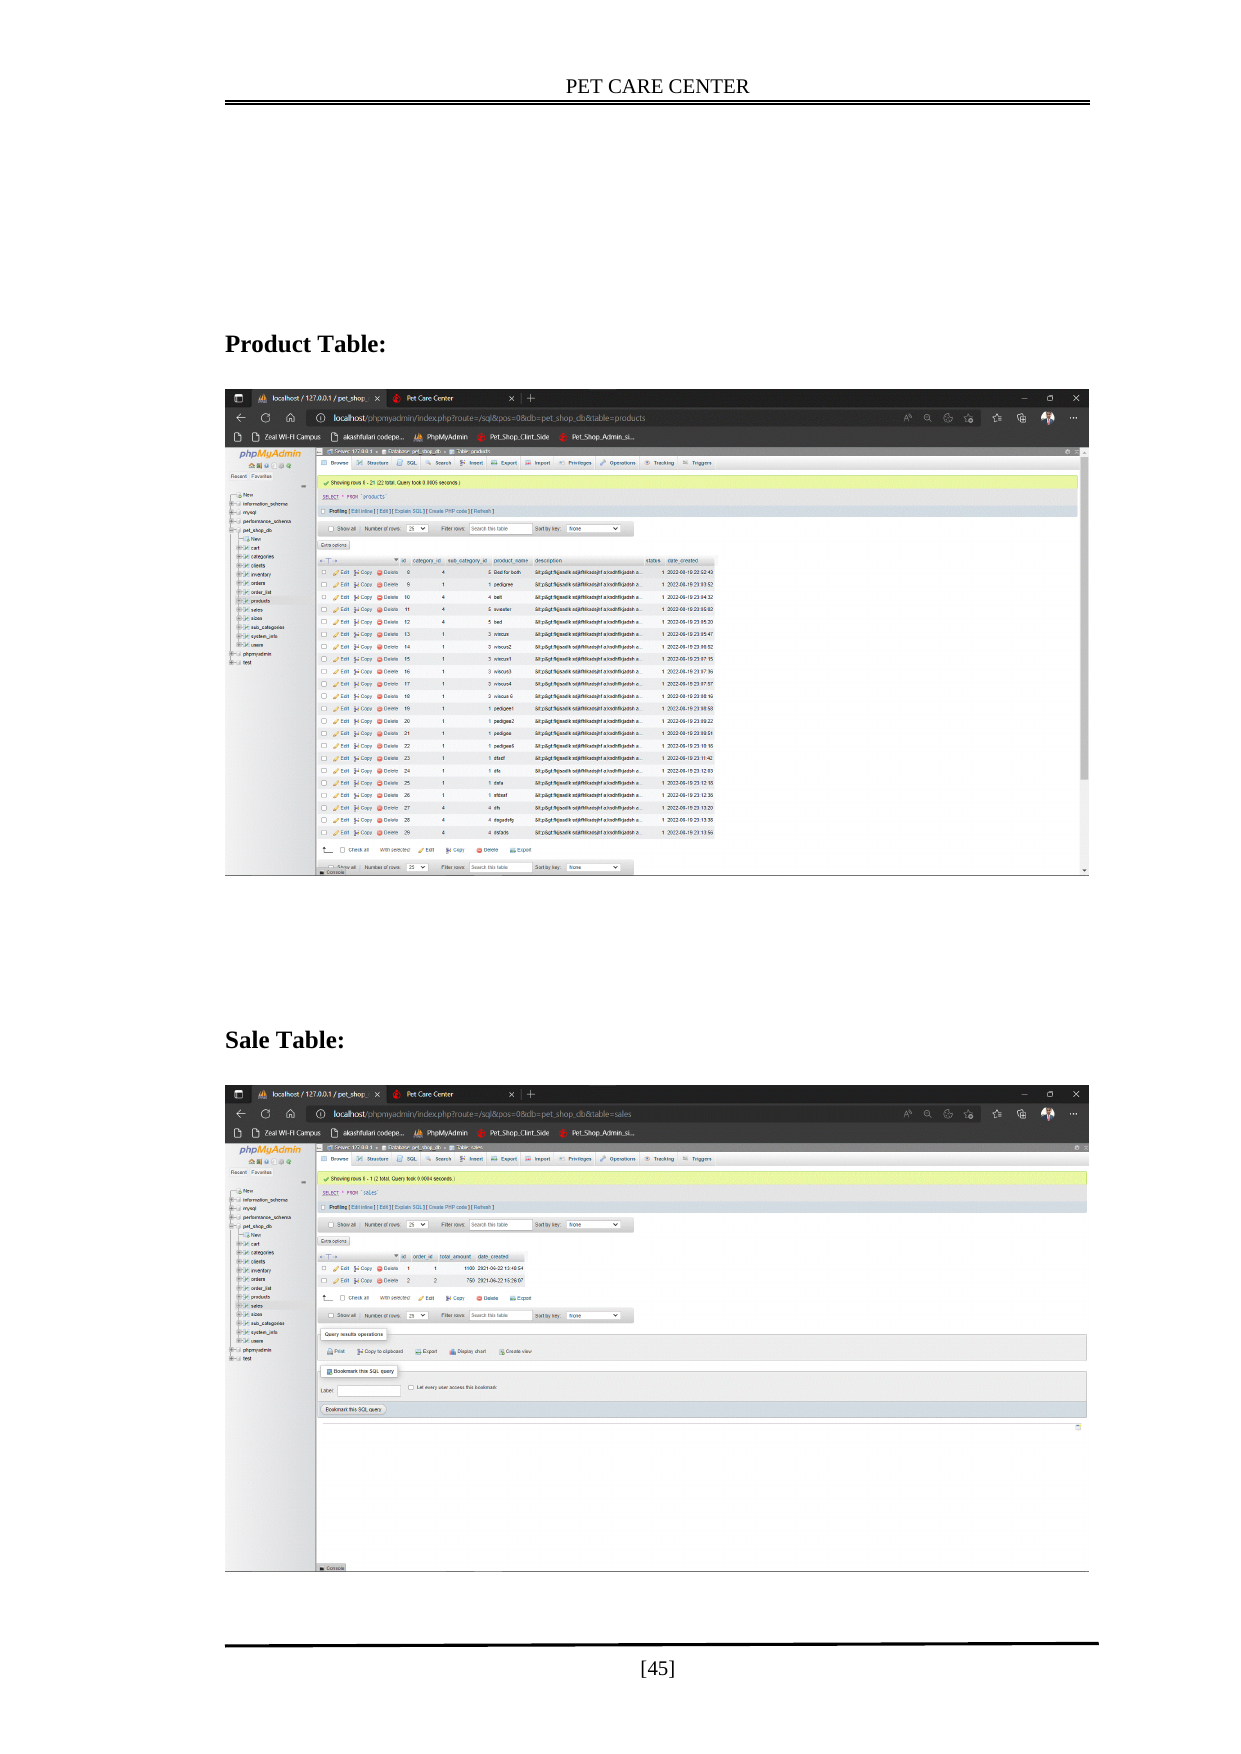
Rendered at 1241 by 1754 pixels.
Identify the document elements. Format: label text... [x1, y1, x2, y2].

text Sale Table: [225, 1026, 1090, 1054]
picture [225, 389, 1089, 876]
text Product Table: [225, 329, 1090, 358]
picture [225, 1085, 1089, 1572]
